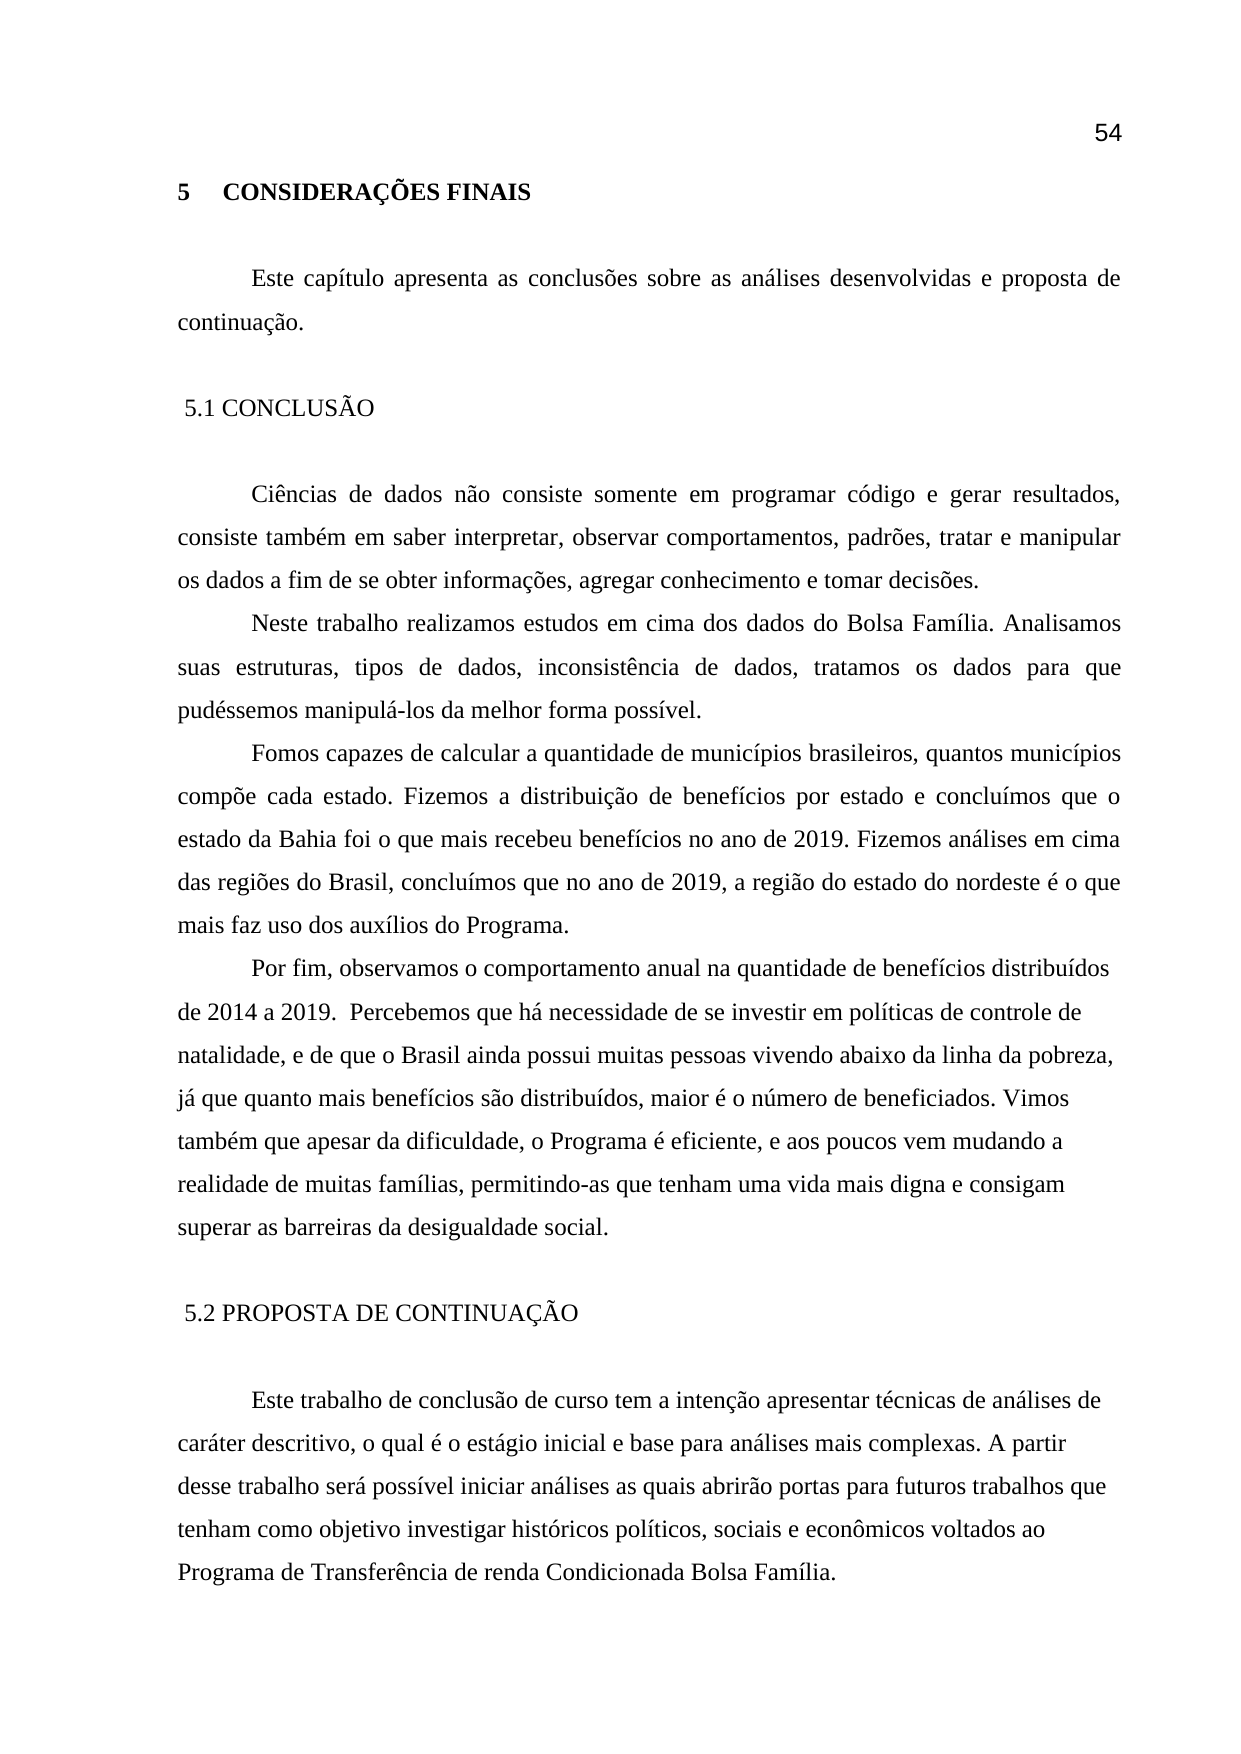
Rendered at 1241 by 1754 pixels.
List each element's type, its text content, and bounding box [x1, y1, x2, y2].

list PROPOSTA DE CONTINUAÇÃO [184, 1298, 1122, 1327]
list CONCLUSÃO [184, 393, 1122, 422]
text Ciências de dados não consiste somente em programar código e gerar resultados, consiste também em saber interpretar, observar comportamentos, padrões, tratar e manipular os dados a fim de se obter informações, agregar conhecimento e tomar decisões. [177, 479, 1122, 594]
text Este trabalho de conclusão de curso tem a intenção apresentar técnicas de análises de caráter descritivo, o qual é o estágio inicial e base para análises mais complexas. A partir desse trabalho será possível iniciar análises as quais abrirão portas para futuros trabalhos que tenham como objetivo investigar históricos políticos, sociais e econômicos voltados ao Programa de Transferência de renda Condicionada Bolsa Família. [177, 1385, 1122, 1586]
text Este capítulo apresenta as conclusões sobre as análises desenvolvidas e proposta de continuação. [177, 263, 1122, 335]
text Neste trabalho realizamos estudos em cima dos dados do Bolsa Família. Analisamos suas estruturas, tipos de dados, inconsistência de dados, tratamos os dados para que pudéssemos manipulá-los da melhor forma possível. [177, 608, 1122, 723]
text Fomos capazes de calcular a quantidade de municípios brasileiros, quantos municípios compõe cada estado. Fizemos a distribuição de benefícios por estado e concluímos que o estado da Bahia foi o que mais recebeu benefícios no ano de 2019. Fizemos análises em cima das regiões do Brasil, concluímos que no ano de 2019, a região do estado do nordeste é o que mais faz uso dos auxílios do Programa. [177, 738, 1122, 939]
list CONSIDERAÇÕES FINAIS [177, 177, 1122, 206]
text Por fim, observamos o comportamento anual na quantidade de benefícios distribuídos de 2014 a 2019. Percebemos que há necessidade de se investir em políticas de controle de natalidade, e de que o Brasil ainda possui muitas pessoas vivendo abaixo da linha da pobreza, já que quanto mais benefícios são distribuídos, maior é o número de beneficiados. Vimos também que apesar da dificuldade, o Programa é eficiente, e aos poucos vem mudando a realidade de muitas famílias, permitindo-as que tenham uma vida mais digna e consigam superar as barreiras da desigualdade social. [177, 953, 1122, 1241]
